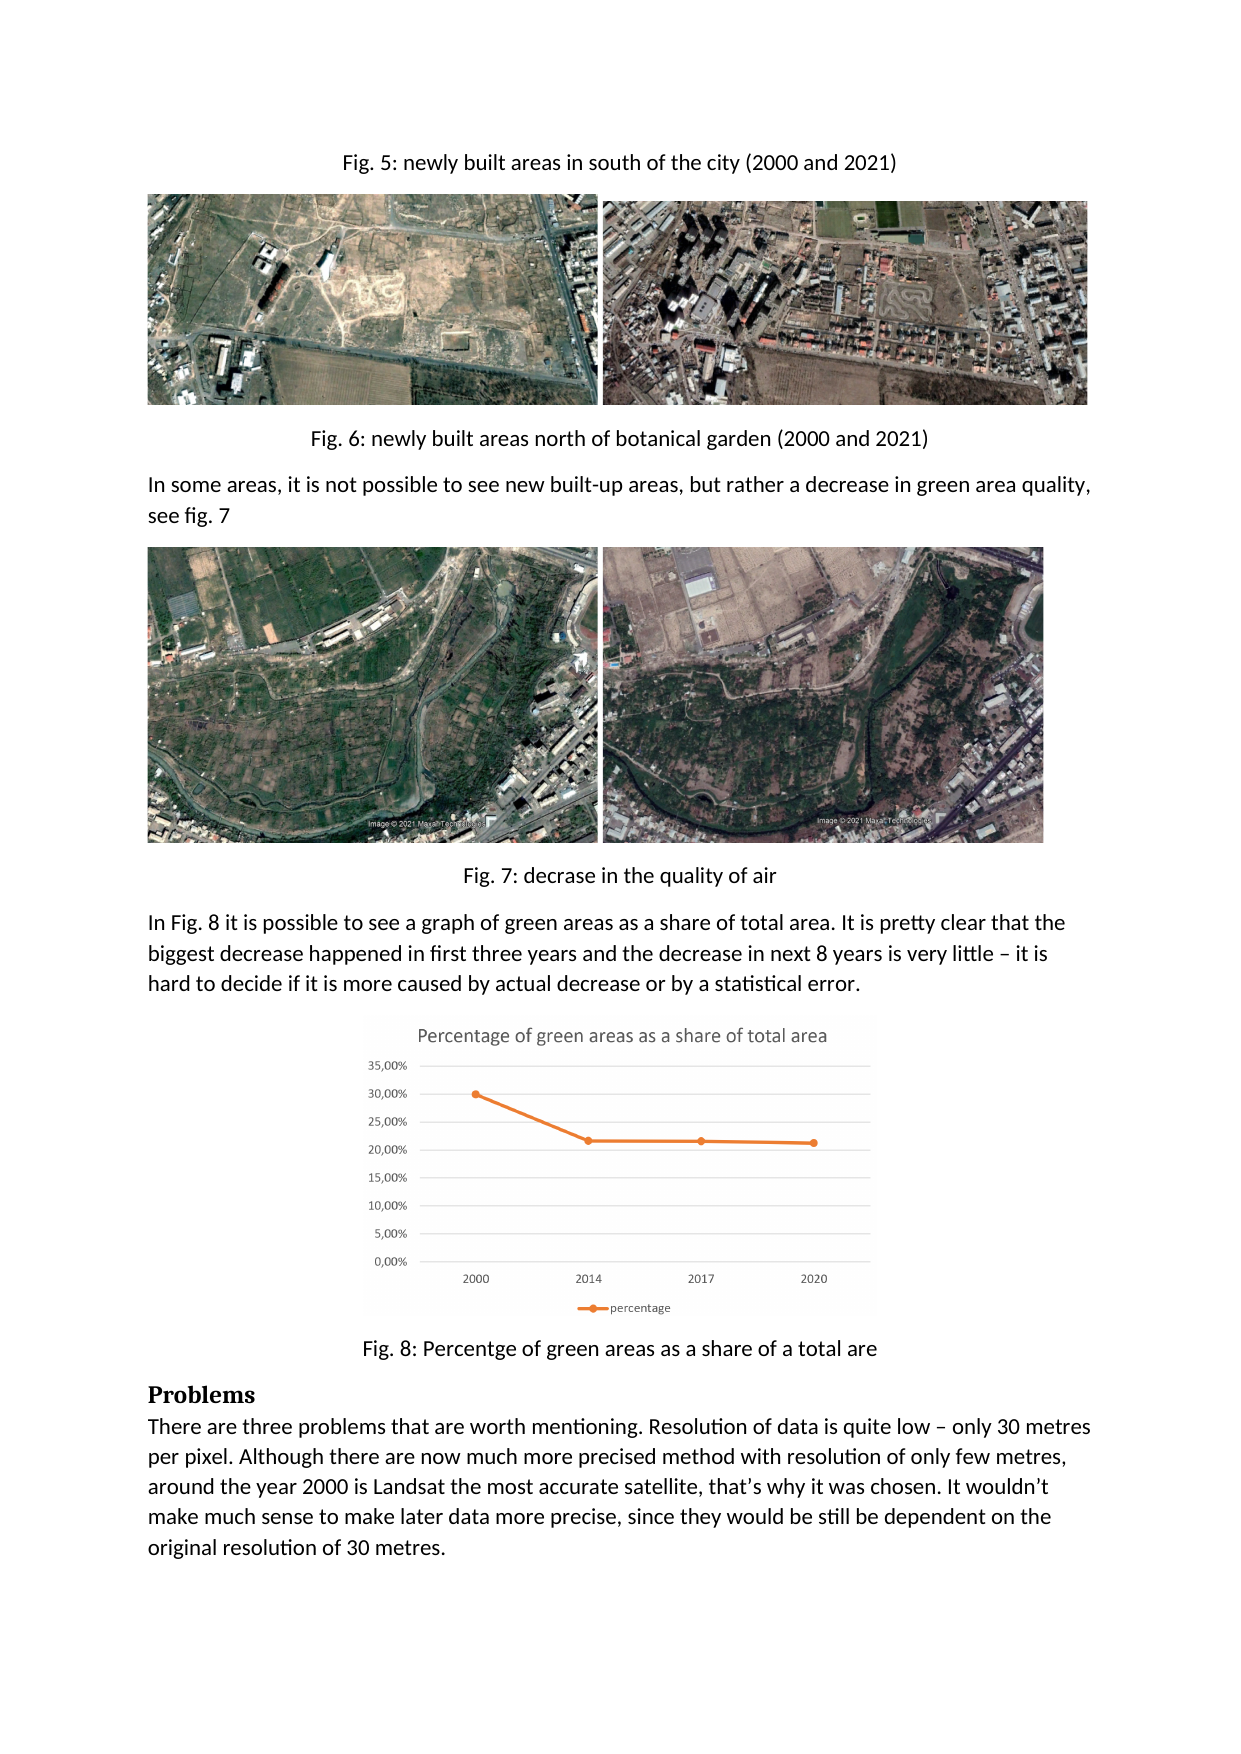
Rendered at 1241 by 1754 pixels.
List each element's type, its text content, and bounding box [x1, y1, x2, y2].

text In Fig. 8 it is possible to see a graph of green areas as a share of total area. It is pretty clear that the biggest decrease happened in first three years and the decrease in next 8 years is very little – it is hard to decide if it is more caused by actual decrease or by a statistical error. [148, 908, 1093, 997]
text In some areas, it is not possible to see new built-up areas, but rather a decrease in green area quality, see fig. 7 [148, 471, 1093, 529]
text There are three problems that are worth mentioning. Resolution of data is quite low – only 30 metres per pixel. Although there are now much more precised method with resolution of only few metres, around the year 2000 is Landsat the most accurate satellite, that’s why it was chosen. It wouldn’t make much sense to make later data more precise, since they would be still be dependent on the original resolution of 30 metres. [148, 1412, 1093, 1561]
picture [147, 194, 598, 405]
picture [147, 547, 598, 843]
picture [602, 547, 1044, 843]
text Fig. 7: decrase in the quality of air [148, 862, 1093, 889]
text Fig. 5: newly built areas in south of the city (2000 and 2021) [148, 148, 1093, 176]
picture [363, 1015, 877, 1316]
text Fig. 8: Percentge of green areas as a share of a total are [148, 1334, 1093, 1362]
subtitle Problems [148, 1381, 1093, 1409]
text Fig. 6: newly built areas north of botanical garden (2000 and 2021) [148, 424, 1093, 452]
picture [602, 201, 1088, 405]
